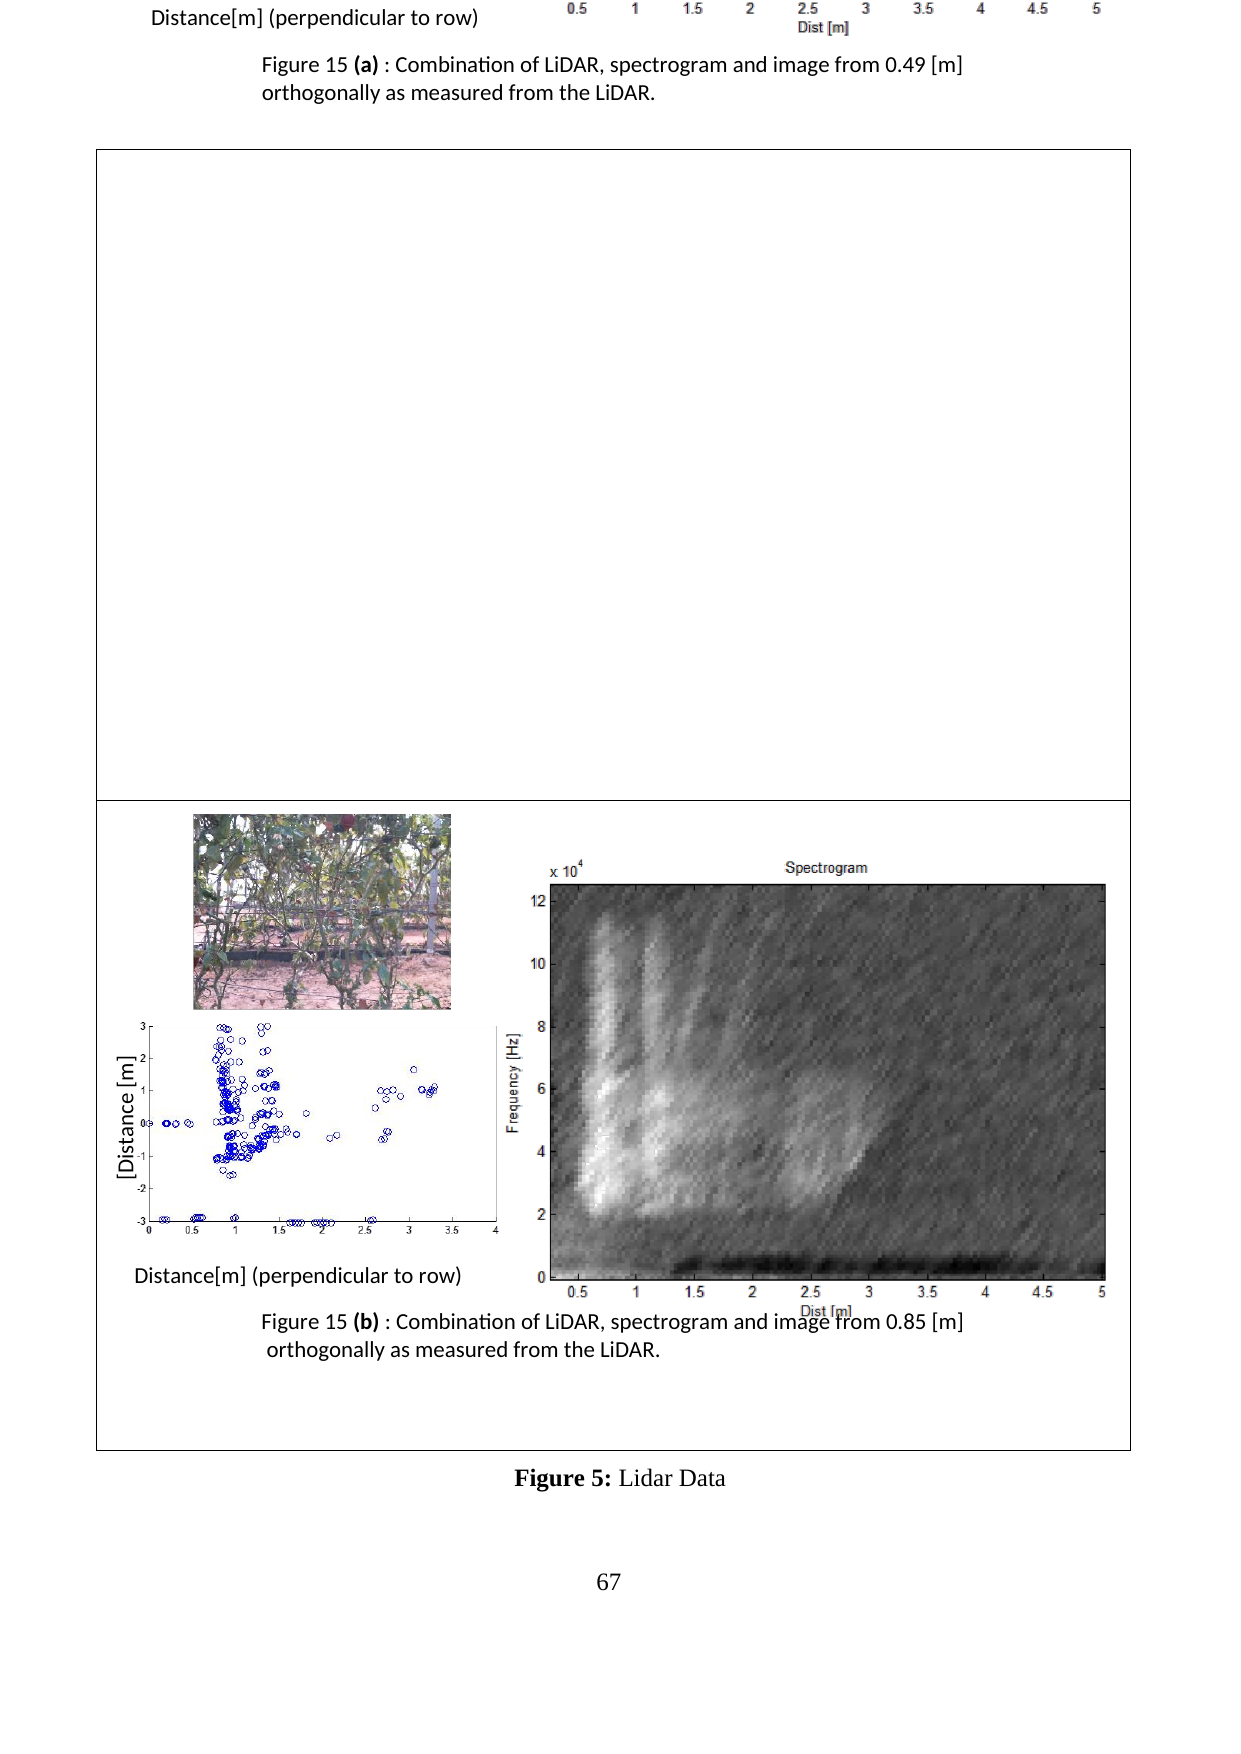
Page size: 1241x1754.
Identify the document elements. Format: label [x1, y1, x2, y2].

picture [130, 810, 1106, 1317]
table_header [97, 150, 1130, 799]
picture [499, 0, 1106, 39]
table_cell [97, 801, 1130, 1450]
